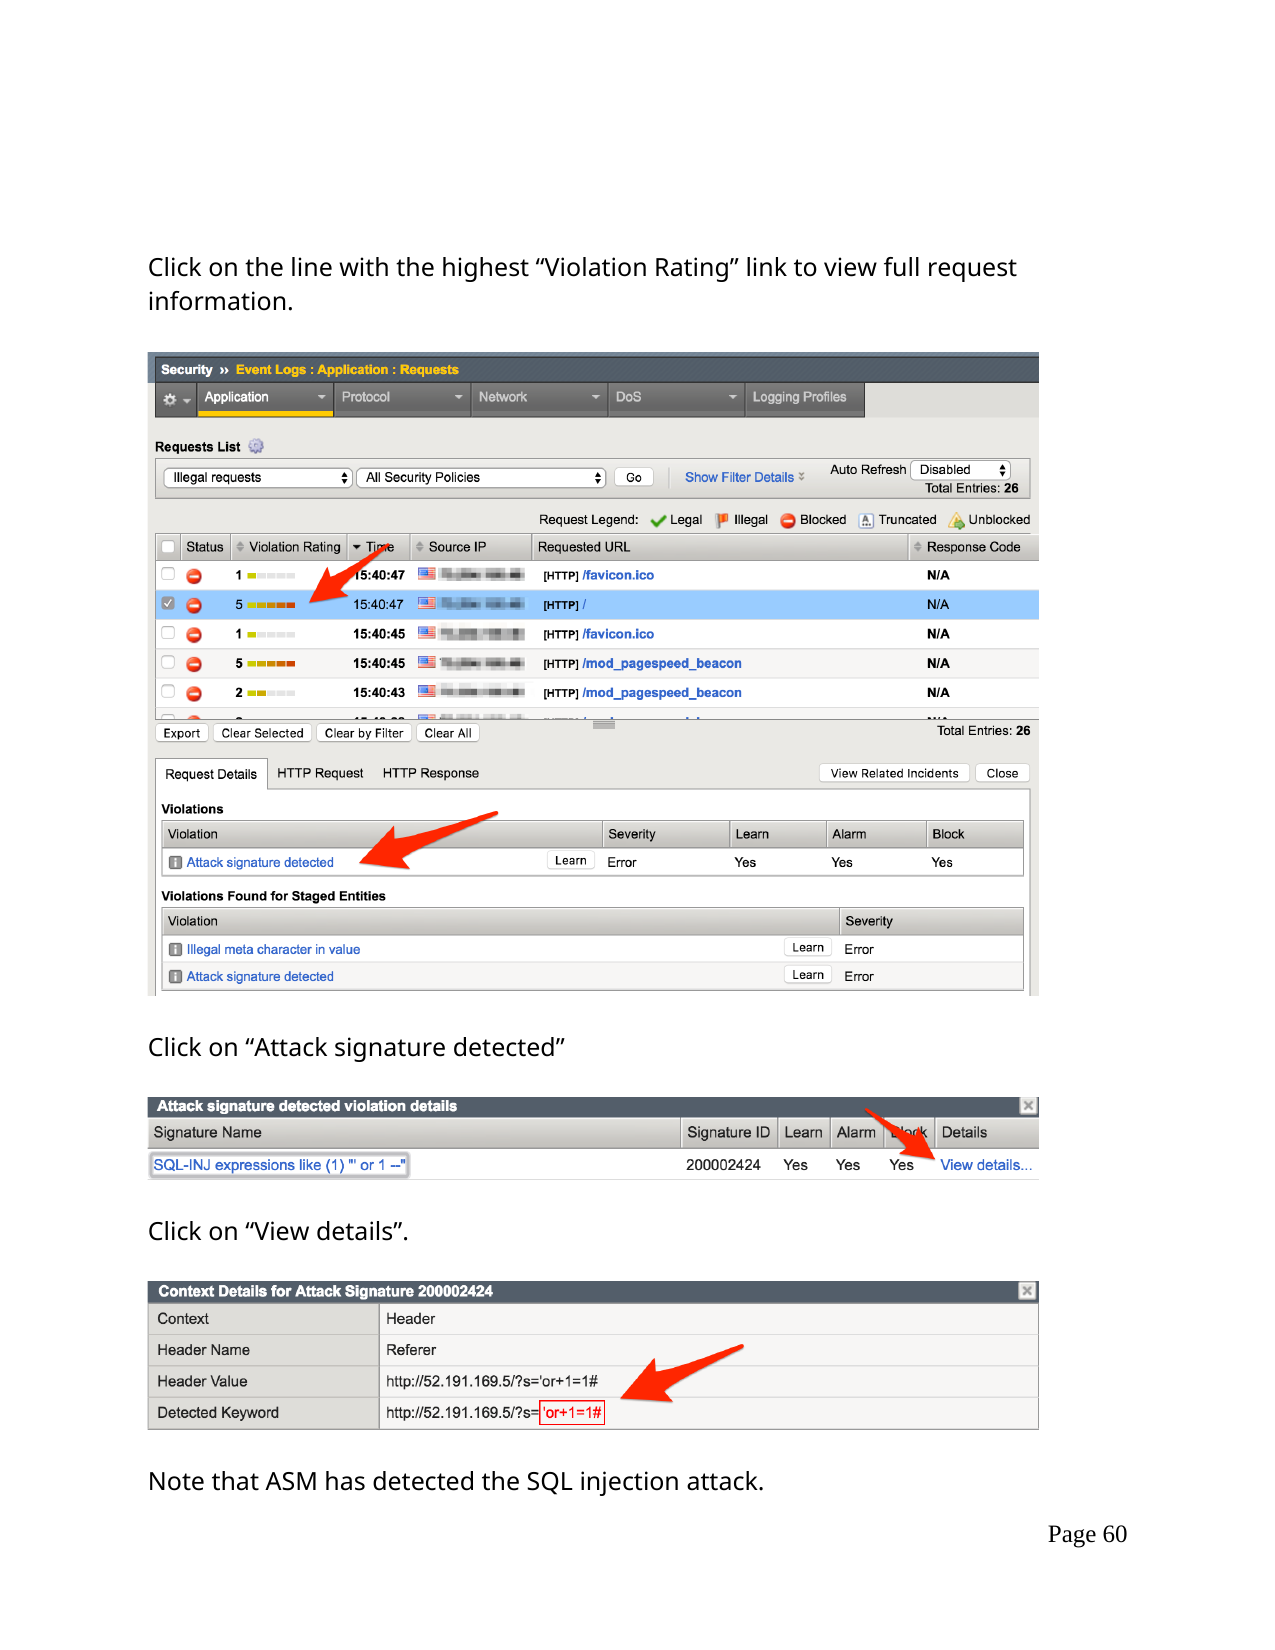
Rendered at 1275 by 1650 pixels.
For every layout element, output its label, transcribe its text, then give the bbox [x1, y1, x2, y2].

picture [147, 1097, 1039, 1180]
picture [147, 352, 1039, 996]
text Click on the line with the highest “Violation Rating” link to view full request information. [148, 250, 1127, 318]
text Note that ASM has detected the SQL injection attack. [148, 1464, 1127, 1498]
text Click on “Attack signature detected” [148, 1030, 1127, 1064]
picture [147, 1281, 1039, 1430]
text Click on “View details”. [148, 1214, 1127, 1248]
